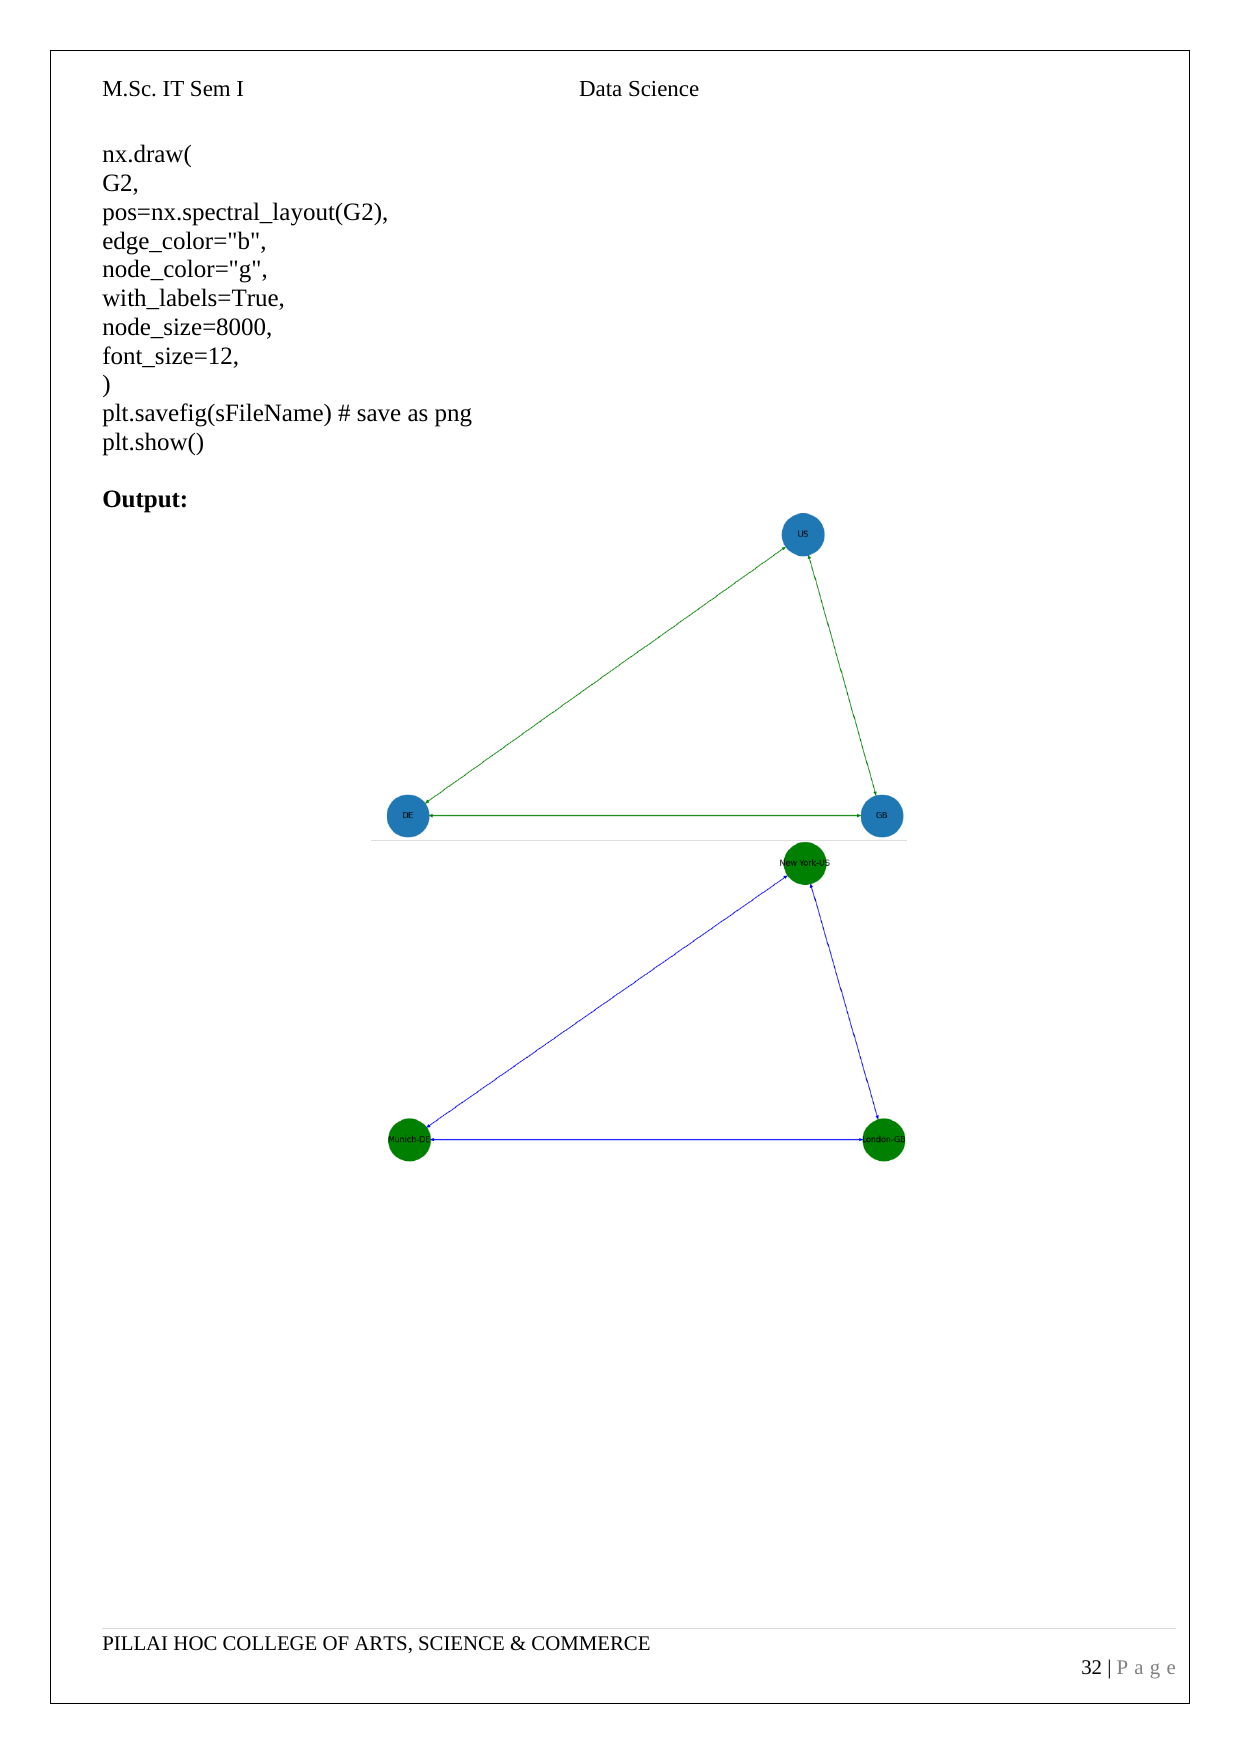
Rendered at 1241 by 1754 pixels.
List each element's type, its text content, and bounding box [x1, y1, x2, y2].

text node_color="g", [102, 254, 1176, 283]
picture [371, 513, 907, 1162]
text node_size=8000, [102, 312, 1176, 341]
text pos=nx.spectral_layout(G2), [102, 197, 1176, 226]
text G2, [102, 168, 1176, 197]
text plt.savefig(sFileName) # save as png [102, 398, 1176, 427]
text plt.show() [102, 427, 1176, 456]
text Output: [102, 484, 1176, 513]
text font_size=12, [102, 341, 1176, 369]
text with_labels=True, [102, 283, 1176, 312]
text nx.draw( [102, 139, 1176, 168]
text ) [102, 369, 1176, 398]
text edge_color="b", [102, 226, 1176, 254]
